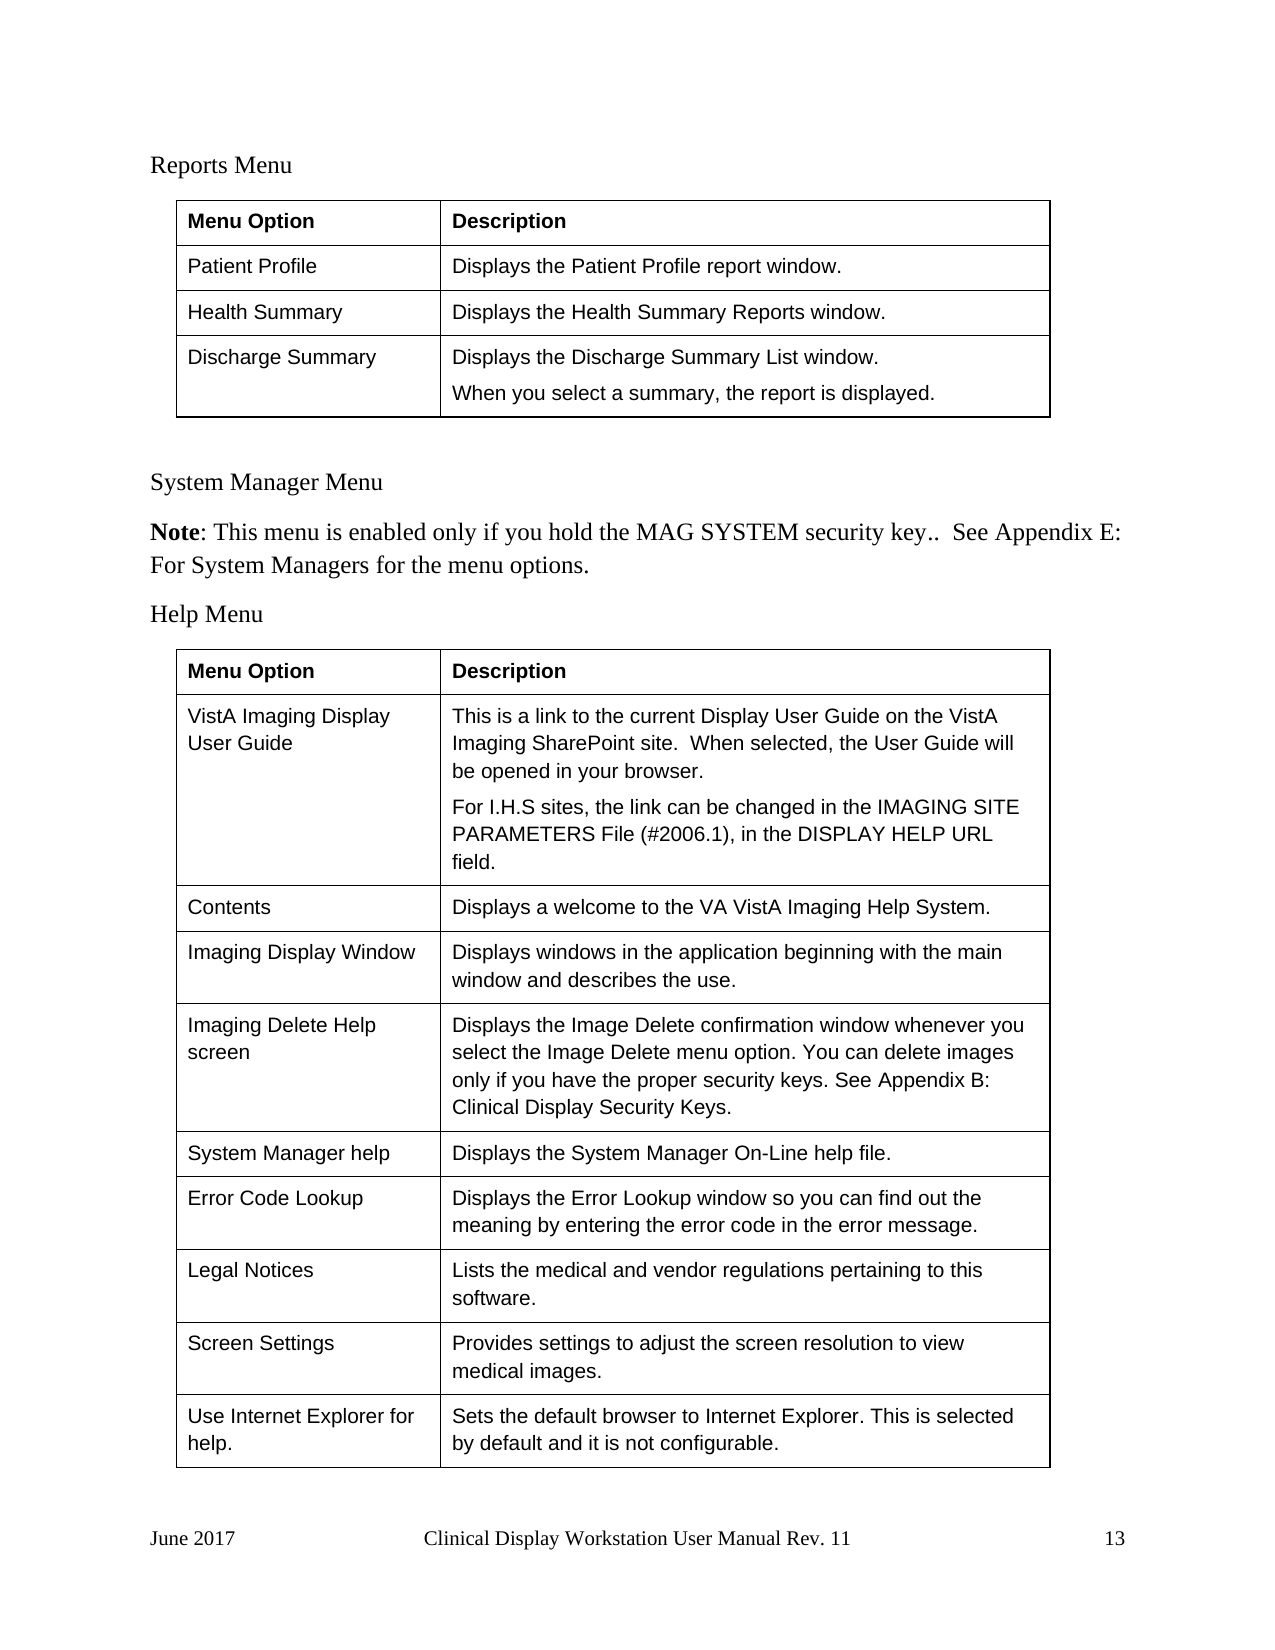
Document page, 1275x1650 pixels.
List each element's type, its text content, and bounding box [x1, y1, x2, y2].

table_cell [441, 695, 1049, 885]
table_cell Patient Profile [177, 246, 440, 290]
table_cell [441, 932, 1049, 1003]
text System Manager Menu [150, 467, 1125, 496]
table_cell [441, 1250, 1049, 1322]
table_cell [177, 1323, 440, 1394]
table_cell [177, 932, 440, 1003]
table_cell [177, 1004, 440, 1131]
text Note: This menu is enabled only if you hold the MAG SYSTEM security key.. See Appendix E: For System Managers for the menu options. [150, 517, 1125, 578]
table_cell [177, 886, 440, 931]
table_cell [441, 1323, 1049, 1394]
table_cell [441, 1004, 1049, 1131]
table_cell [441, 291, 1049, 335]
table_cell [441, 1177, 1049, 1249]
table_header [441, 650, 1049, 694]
text Help Menu [150, 599, 1125, 628]
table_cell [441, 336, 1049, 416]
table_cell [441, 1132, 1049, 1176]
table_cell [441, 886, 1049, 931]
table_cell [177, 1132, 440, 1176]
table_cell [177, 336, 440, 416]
text Reports Menu [150, 150, 1125, 179]
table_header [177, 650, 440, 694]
table_header Description [441, 201, 1049, 245]
table_cell Health Summary [177, 291, 440, 335]
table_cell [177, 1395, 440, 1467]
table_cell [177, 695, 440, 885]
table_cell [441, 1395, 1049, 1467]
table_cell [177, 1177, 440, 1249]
table_header Menu Option [177, 201, 440, 245]
table_cell Displays the Patient Profile report window. [441, 246, 1049, 290]
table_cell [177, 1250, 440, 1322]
